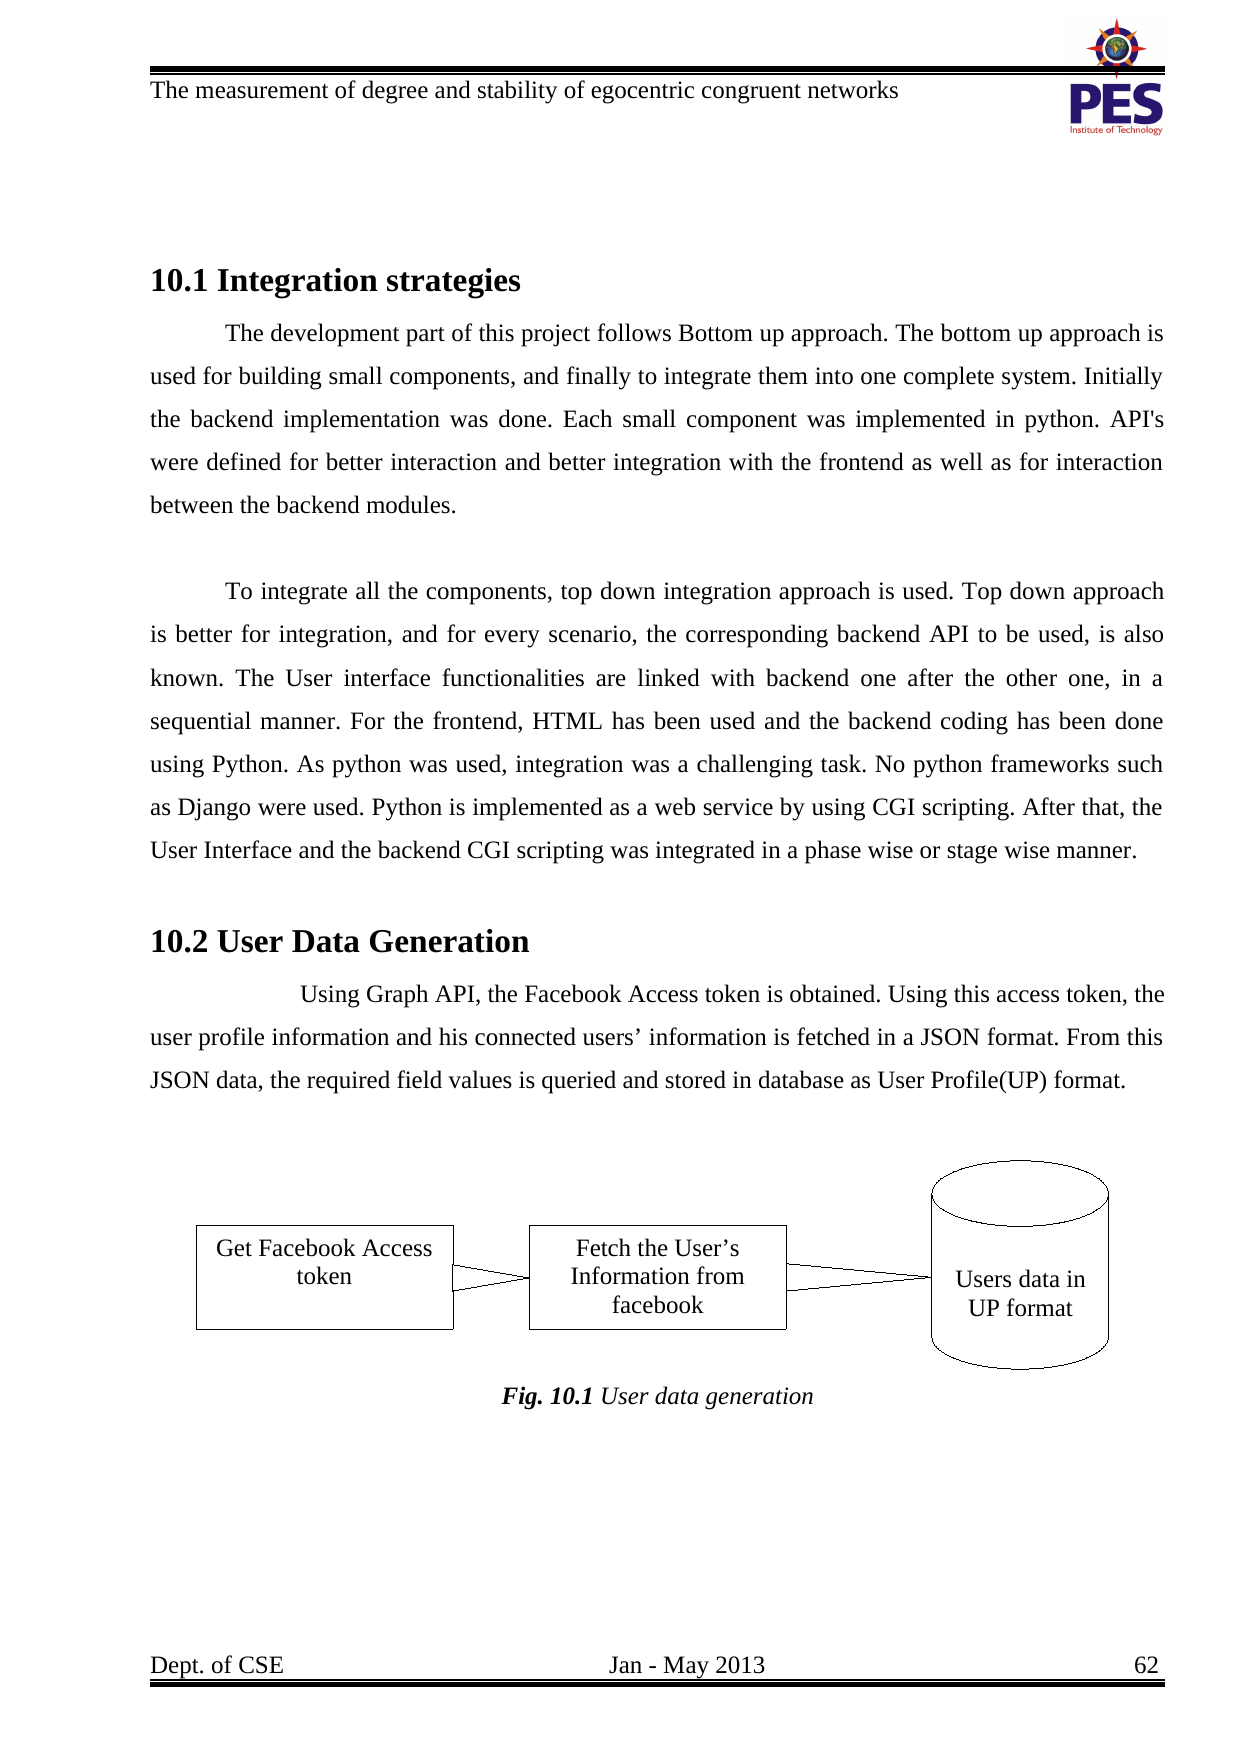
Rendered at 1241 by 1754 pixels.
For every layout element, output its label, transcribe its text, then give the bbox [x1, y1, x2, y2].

picture [1063, 14, 1170, 139]
text To integrate all the components, top down integration approach is used. Top down approach is better for integration, and for every scenario, the corresponding backend API to be used, is also known. The User interface functionalities are linked with backend one after the other one, in a sequential manner. For the frontend, HTML has been used and the backend coding has been done using Python. As python was used, integration was a challenging task. No python frameworks such as Django were used. Python is implemented as a web service by using CGI scripting. After that, the User Interface and the backend CGI scripting was integrated in a phase wise or stage wise manner. [150, 576, 1165, 864]
text Using Graph API, the Facebook Access token is obtained. Using this access token, the user profile information and his connected users’ information is fetched in a JSON format. From this JSON data, the required field values is queried and stored in database as User Profile(UP) format. [150, 979, 1165, 1094]
text 10.1 Integration strategies [150, 260, 1165, 298]
text 10.2 User Data Generation [150, 921, 1165, 960]
text The development part of this project follows Bottom up approach. The bottom up approach is used for building small components, and finally to integrate them into one complete system. Initially the backend implementation was done. Each small component was implemented in python. API's were defined for better interaction and better integration with the frontend as well as for interaction between the backend modules. [150, 318, 1165, 519]
text Fig. 10.1 User data generation [150, 1381, 1165, 1410]
